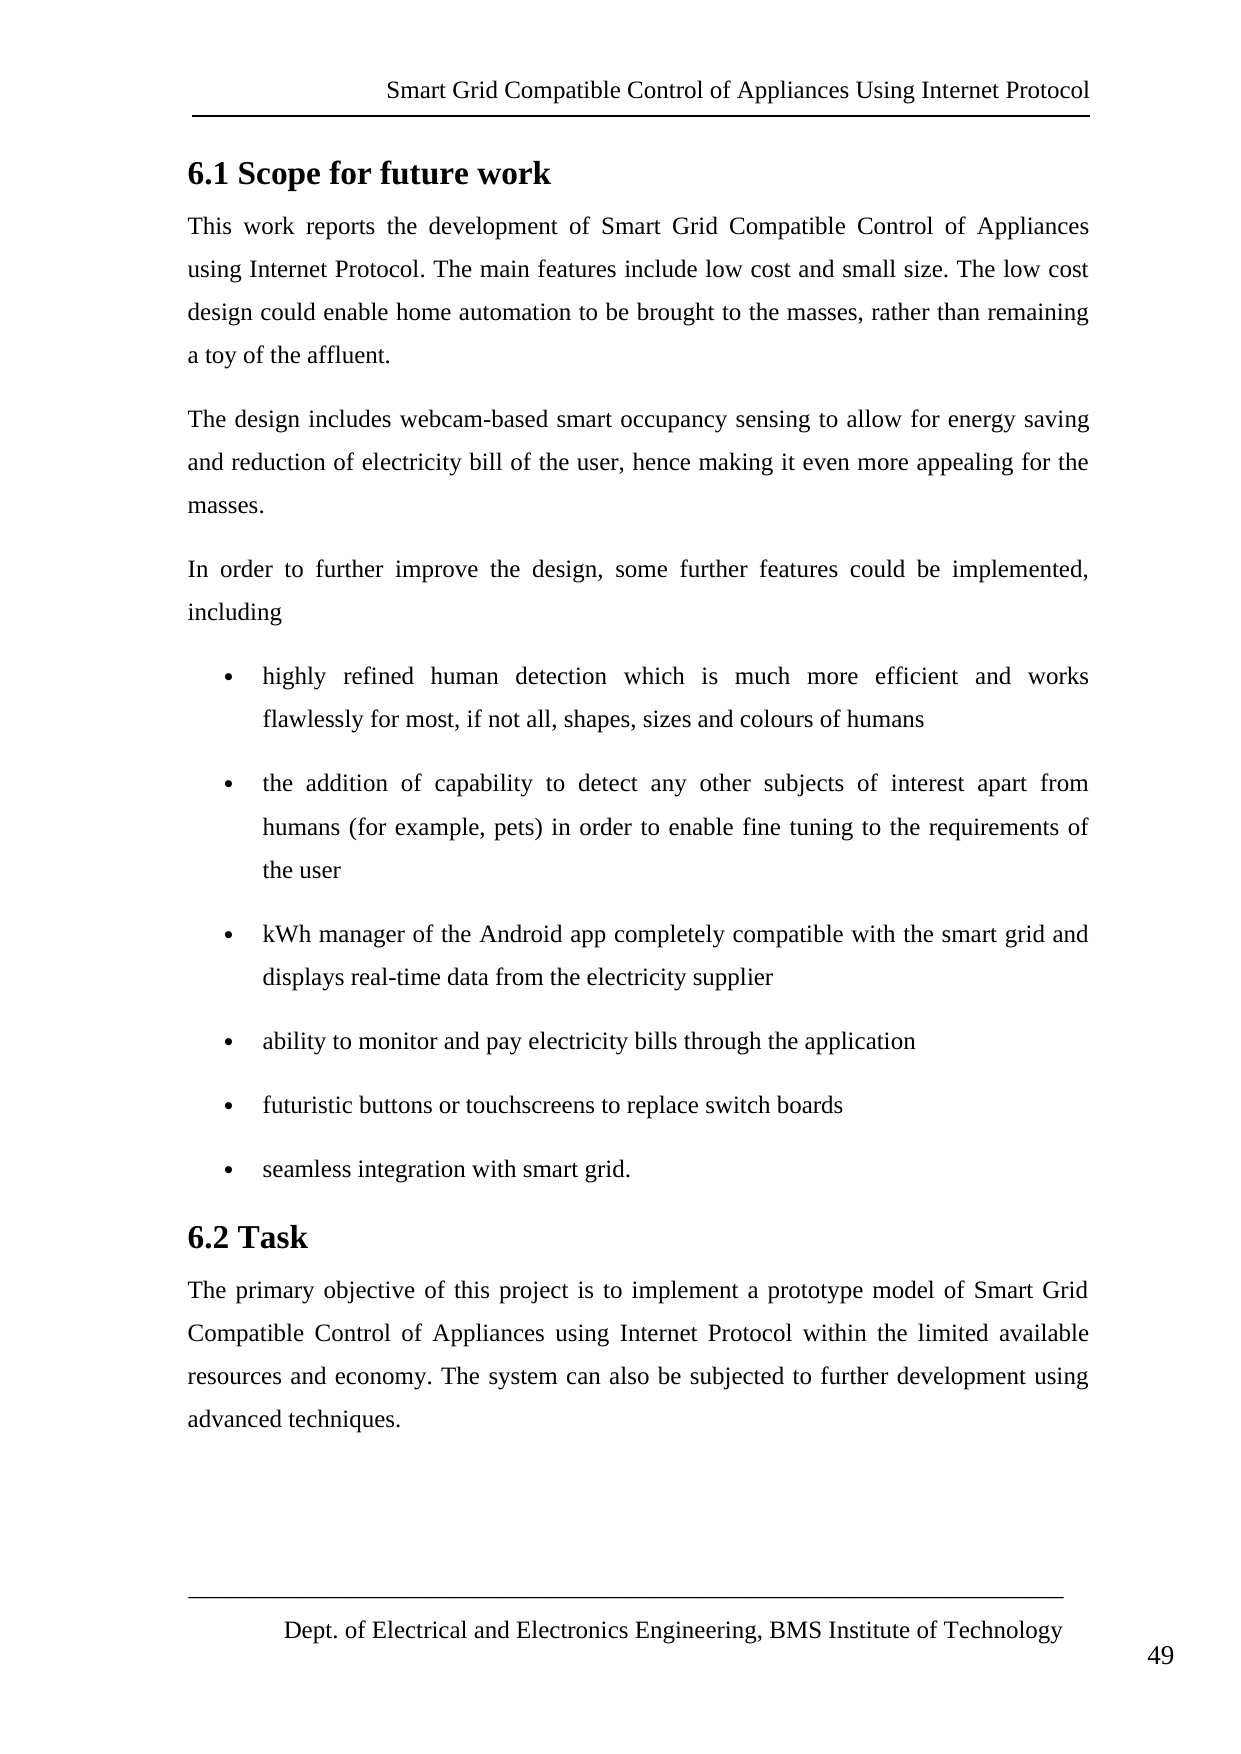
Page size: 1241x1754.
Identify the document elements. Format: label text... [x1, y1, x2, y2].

list seamless integration with smart grid. [225, 1154, 1090, 1182]
text The design includes webcam-based smart occupancy sensing to allow for energy saving and reduction of electricity bill of the user, hence making it even more appealing for the masses. [187, 404, 1090, 519]
list the addition of capability to detect any other subjects of interest apart from humans (for example, pets) in order to enable fine tuning to the requirements of the user [225, 768, 1090, 883]
list kWh manager of the Android app completely compatible with the smart grid and displays real-time data from the electricity supplier [225, 919, 1090, 991]
subtitle 6.2 Task [187, 1218, 1090, 1256]
list highly refined human detection which is much more efficient and works flawlessly for most, if not all, shapes, sizes and colours of humans [225, 661, 1090, 733]
text The primary objective of this project is to implement a prototype model of Smart Grid Compatible Control of Appliances using Internet Protocol within the limited available resources and economy. The system can also be subjected to further development using advanced techniques. [187, 1275, 1090, 1433]
subtitle 6.1 Scope for future work [187, 153, 1090, 192]
list futuristic buttons or touchscreens to replace switch boards [225, 1090, 1090, 1118]
text This work reports the development of Smart Grid Compatible Control of Appliances using Internet Protocol. The main features include low cost and small size. The low cost design could enable home automation to be brought to the masses, rather than remaining a toy of the affluent. [187, 211, 1090, 369]
text In order to further improve the design, some further features could be implemented, including [187, 554, 1090, 626]
list ability to monitor and pay electricity bills through the application [225, 1026, 1090, 1054]
